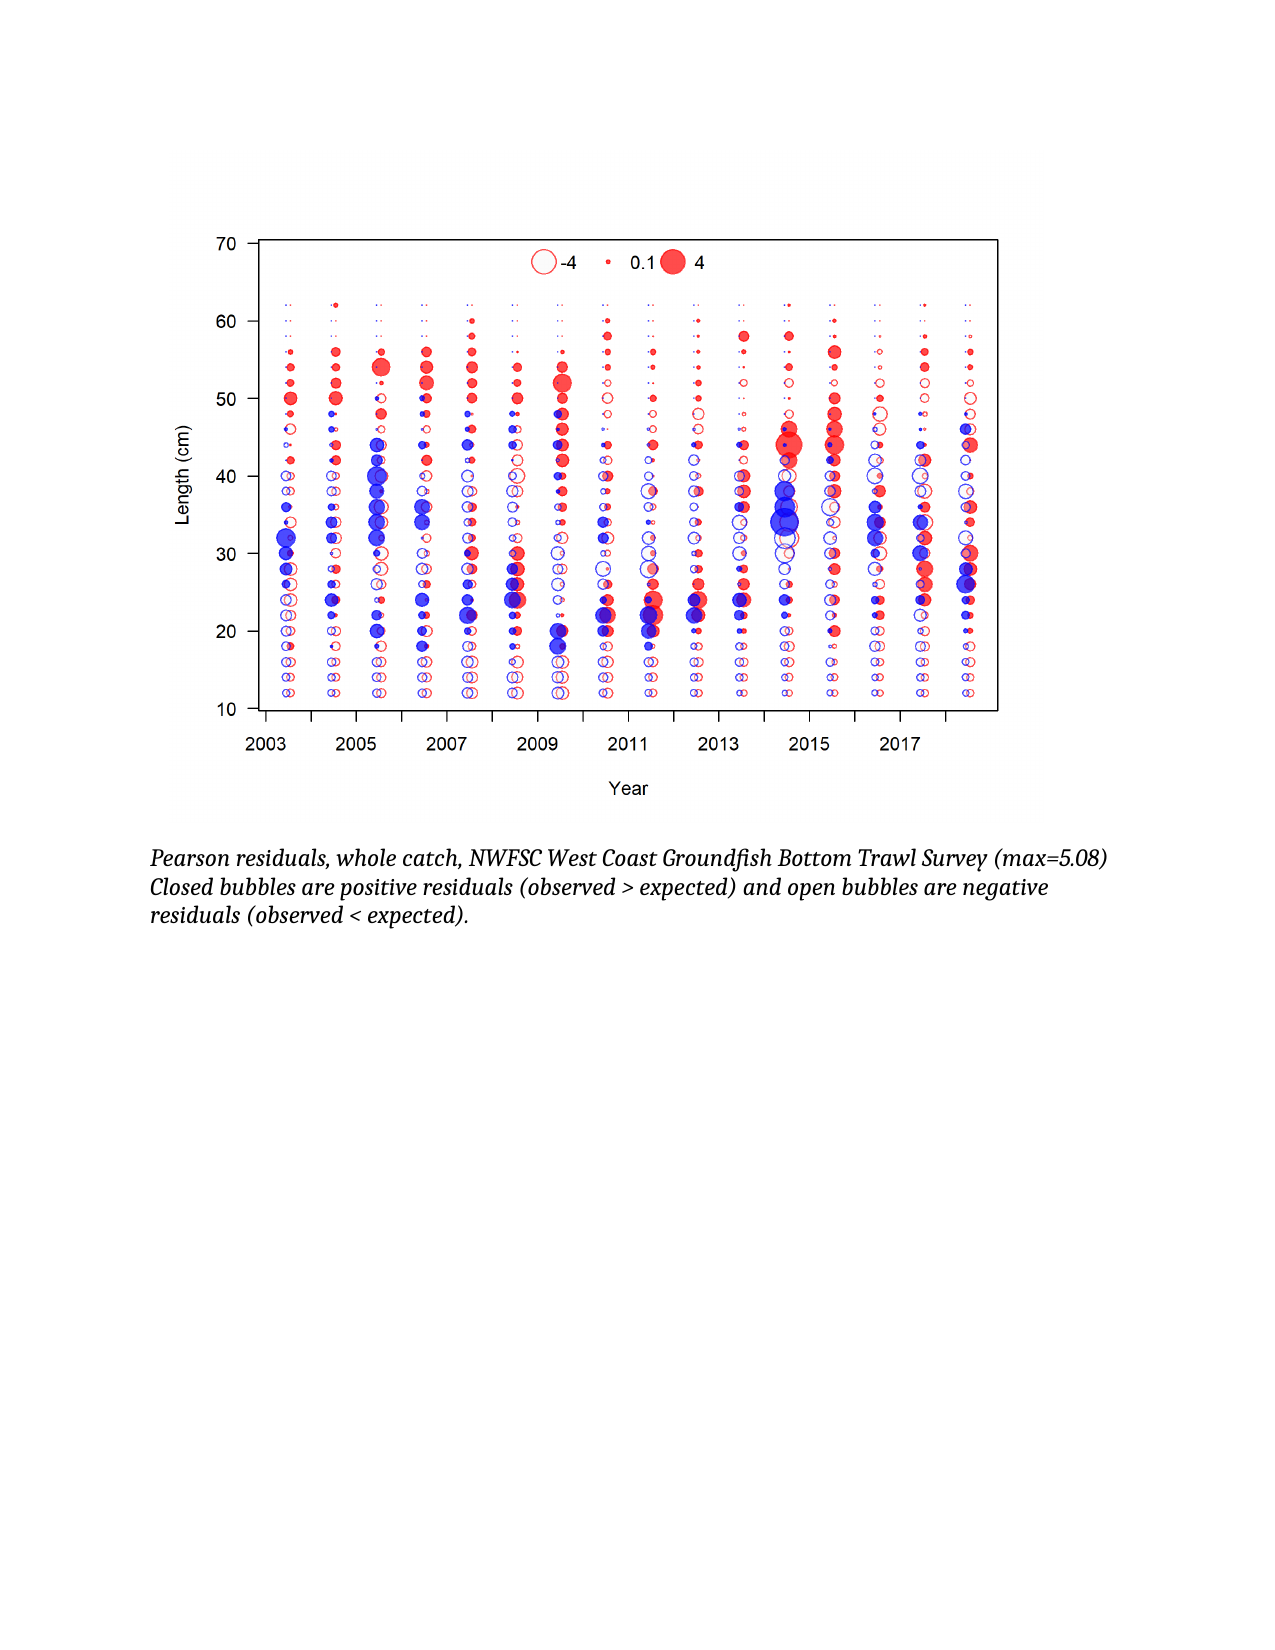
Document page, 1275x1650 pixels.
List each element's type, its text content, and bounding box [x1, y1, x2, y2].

text Pearson residuals, whole catch, NWFSC West Coast Groundfish Bottom Trawl Survey (max=5.08) Closed bubbles are positive residuals (observed > expected) and open bubbles are negative residuals (observed < expected). [150, 844, 1125, 930]
picture [168, 150, 1044, 823]
